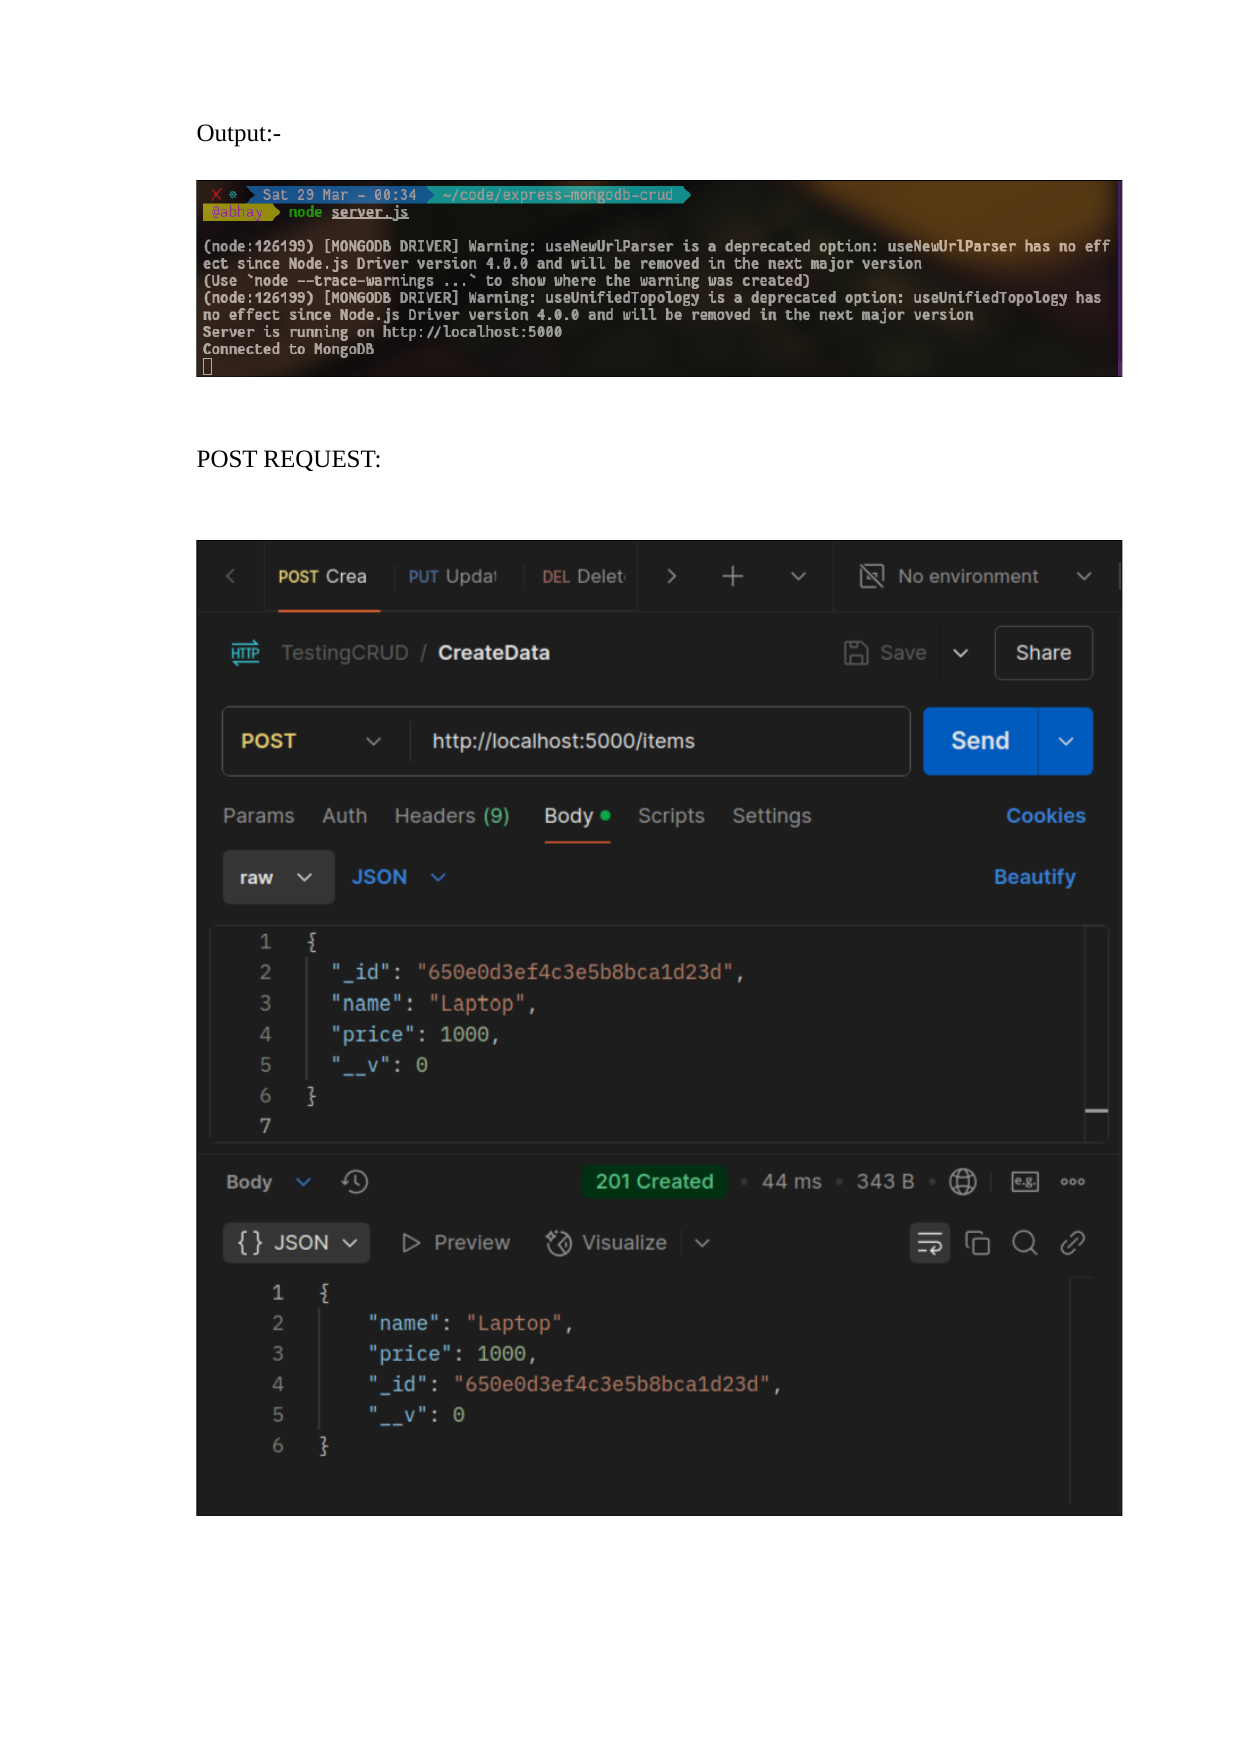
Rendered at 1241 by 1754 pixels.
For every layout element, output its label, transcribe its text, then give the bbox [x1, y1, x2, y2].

picture [196, 180, 1123, 377]
text Output:- [196, 118, 1122, 147]
text POST REQUEST: [196, 444, 1122, 473]
picture [196, 540, 1123, 1516]
